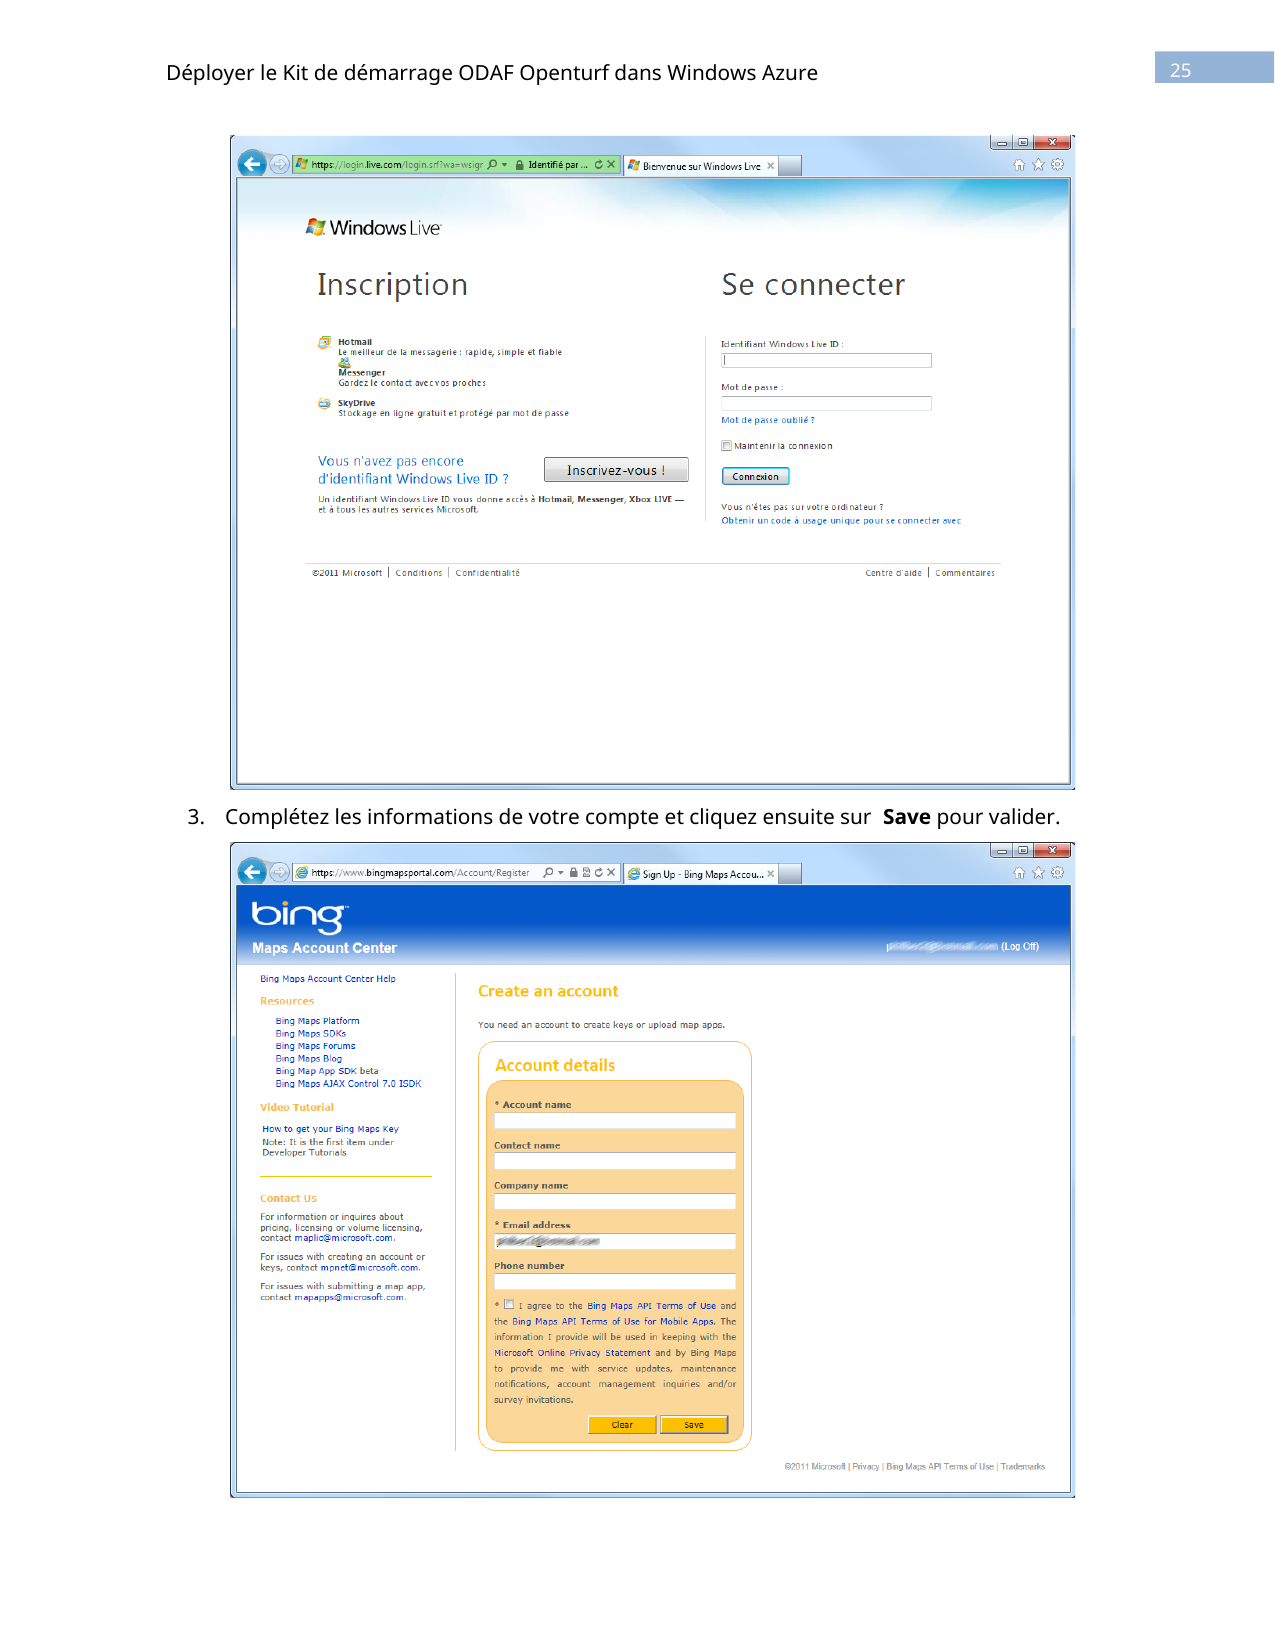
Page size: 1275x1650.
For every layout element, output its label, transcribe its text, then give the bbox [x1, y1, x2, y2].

list Complétez les informations de votre compte et cliquez ensuite sur Save pour valider. [187, 802, 1155, 830]
picture [230, 135, 1075, 790]
picture [230, 842, 1075, 1498]
